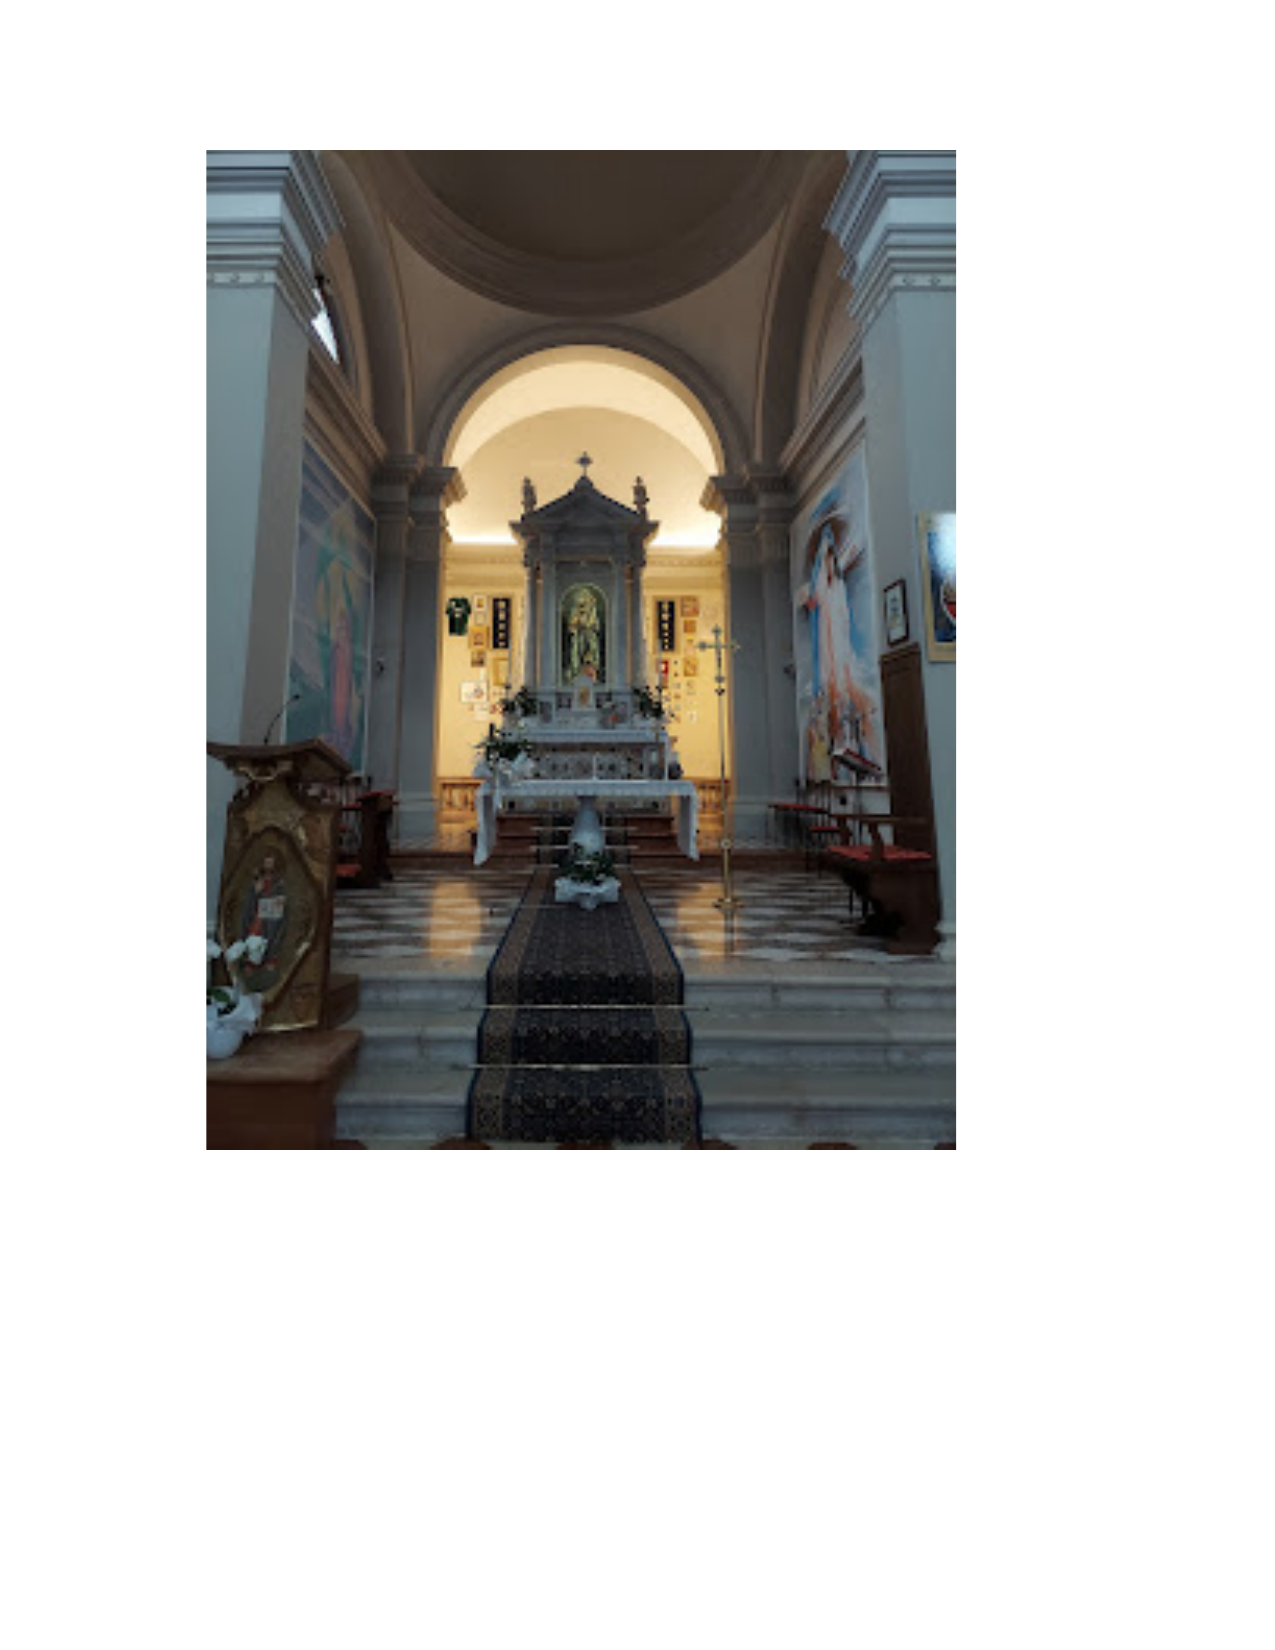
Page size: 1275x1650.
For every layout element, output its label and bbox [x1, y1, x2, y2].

picture [206, 150, 957, 1150]
